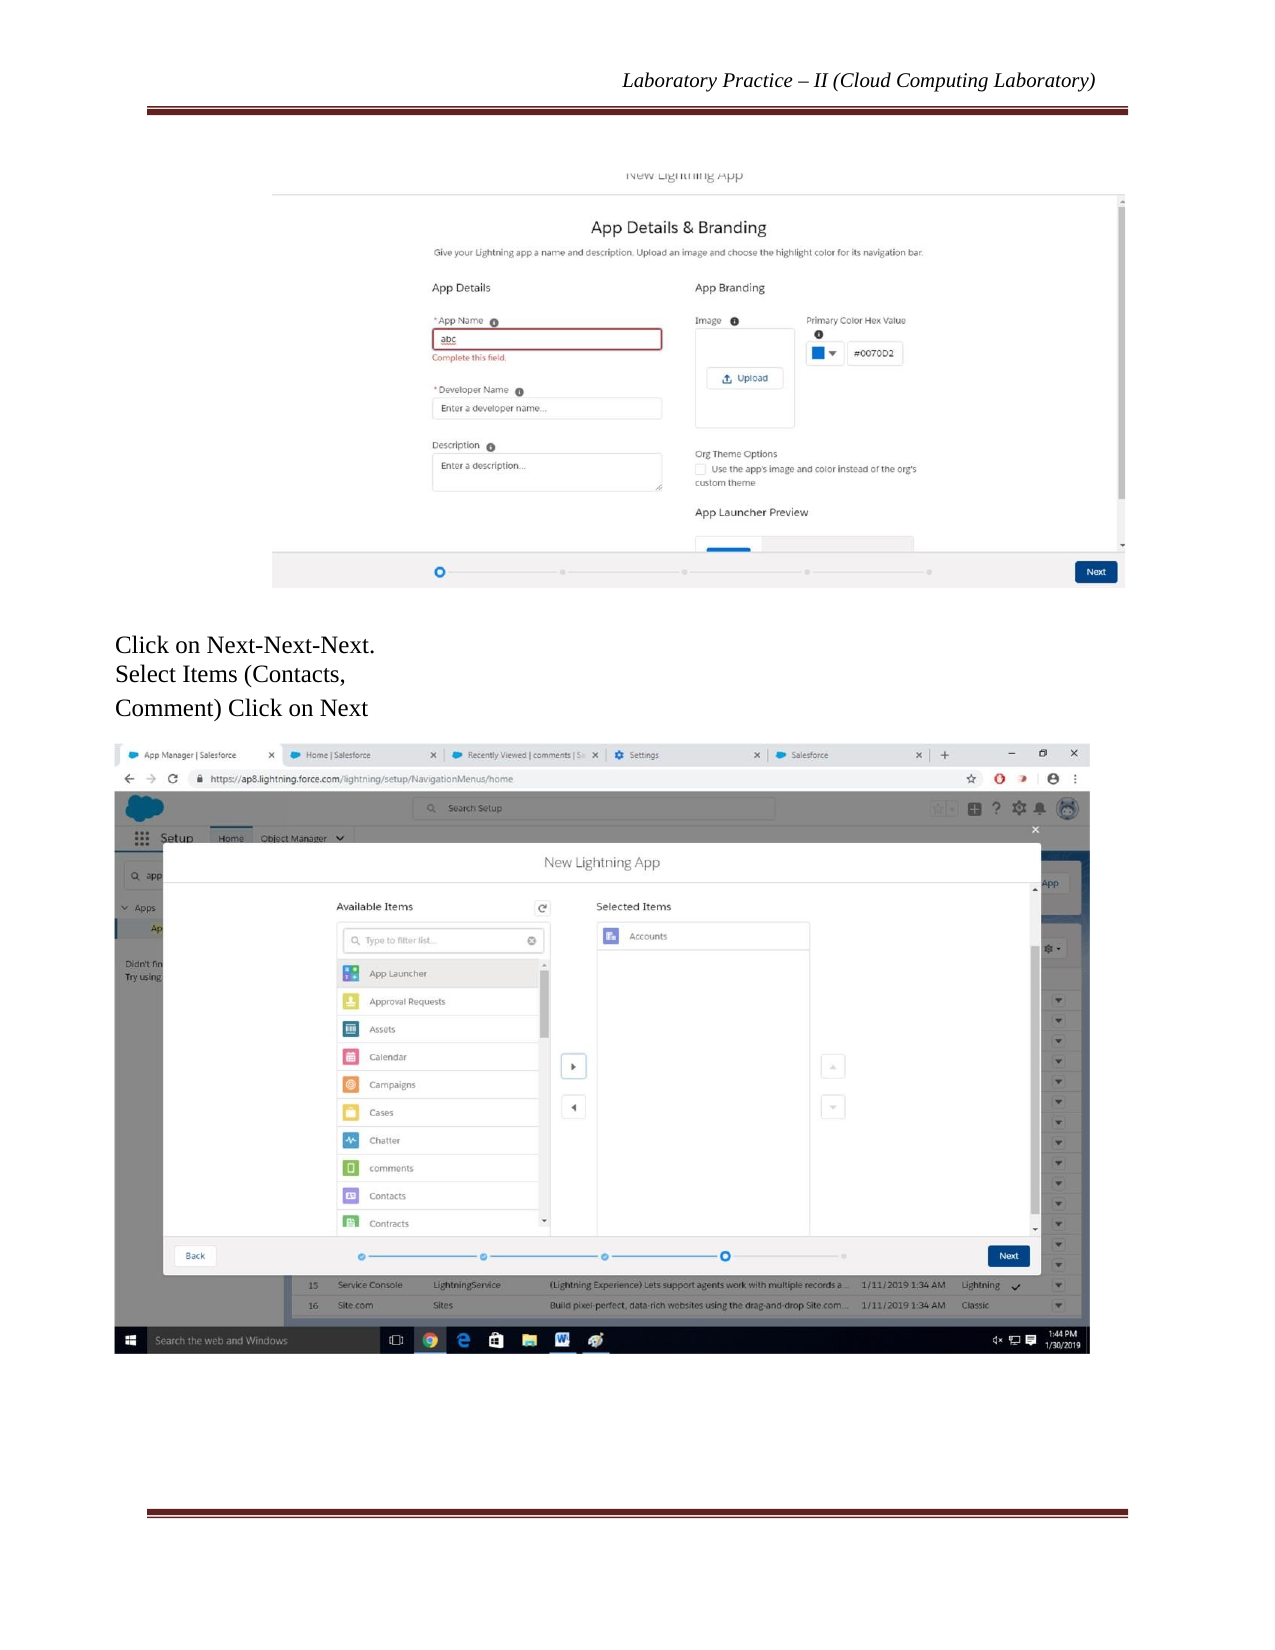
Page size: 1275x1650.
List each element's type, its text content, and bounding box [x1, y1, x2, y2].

picture [114, 743, 1090, 1354]
text Select Items (Contacts, Comment) Click on Next [115, 659, 457, 722]
picture [271, 173, 1125, 588]
text Click on Next-Next-Next. [115, 630, 1162, 659]
